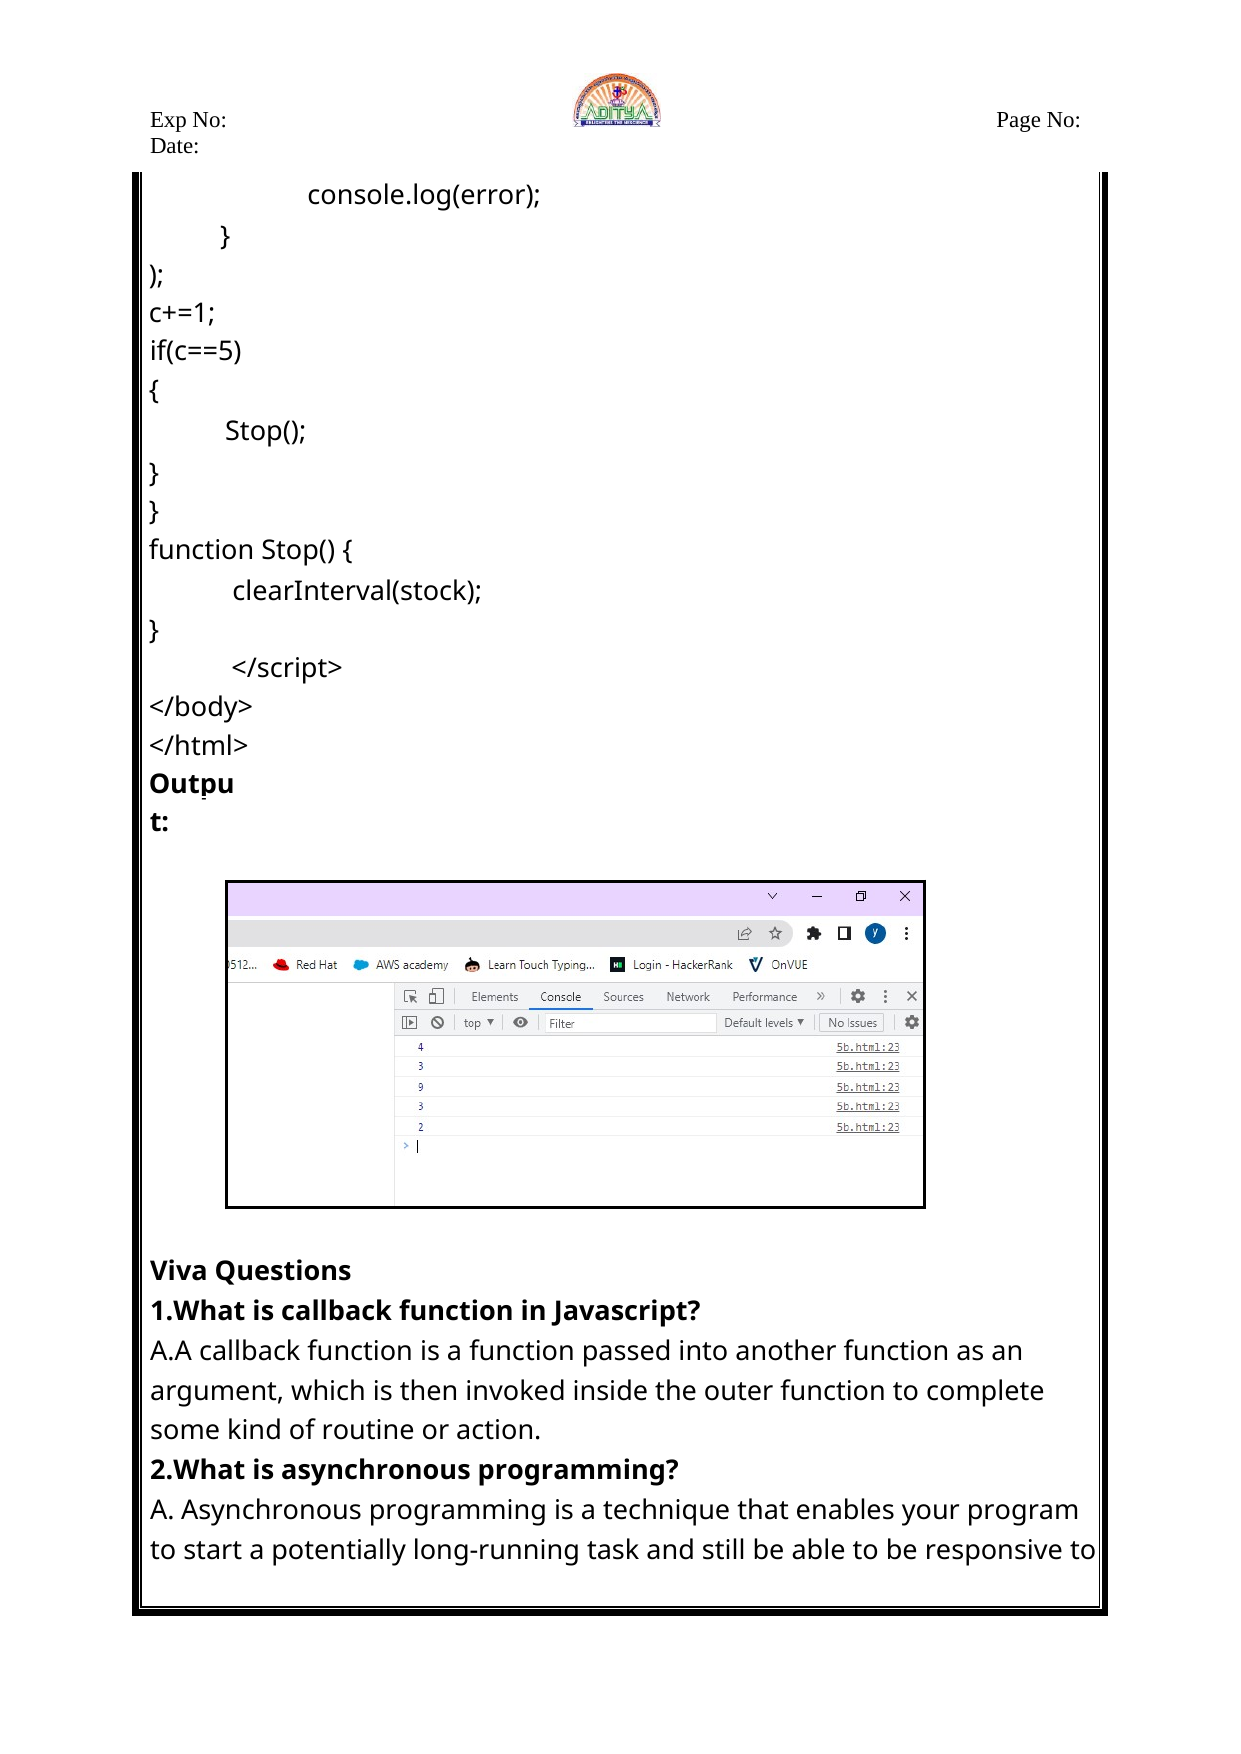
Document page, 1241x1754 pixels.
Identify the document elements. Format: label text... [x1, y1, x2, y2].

text </script> [148, 649, 1097, 686]
text 1.What is callback function in Javascript? [150, 1291, 1097, 1328]
picture [228, 883, 923, 1206]
text Output: [148, 764, 252, 839]
text </html> [148, 726, 1079, 763]
text } [148, 453, 184, 490]
text clearInterval(stock); [148, 572, 1097, 609]
text A.A callback function is a function passed into another function as an argument, which is then invoked inside the outer function to complete some kind of routine or action. [150, 1331, 1097, 1448]
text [150, 1490, 1097, 1567]
picture [572, 73, 661, 127]
text Viva Questions [150, 1252, 1097, 1288]
text 2.What is asynchronous programming? [150, 1451, 1097, 1487]
text c+=1; if(c==5) [148, 294, 252, 369]
text ); [148, 255, 252, 292]
text function Stop() { [148, 530, 1079, 567]
text Stop(); [149, 412, 1079, 449]
text </body> [148, 687, 1079, 724]
text console.log(error); [148, 175, 1097, 212]
text } [148, 492, 184, 529]
text } [148, 217, 1097, 254]
text { [148, 370, 1079, 407]
text } [148, 610, 1079, 647]
